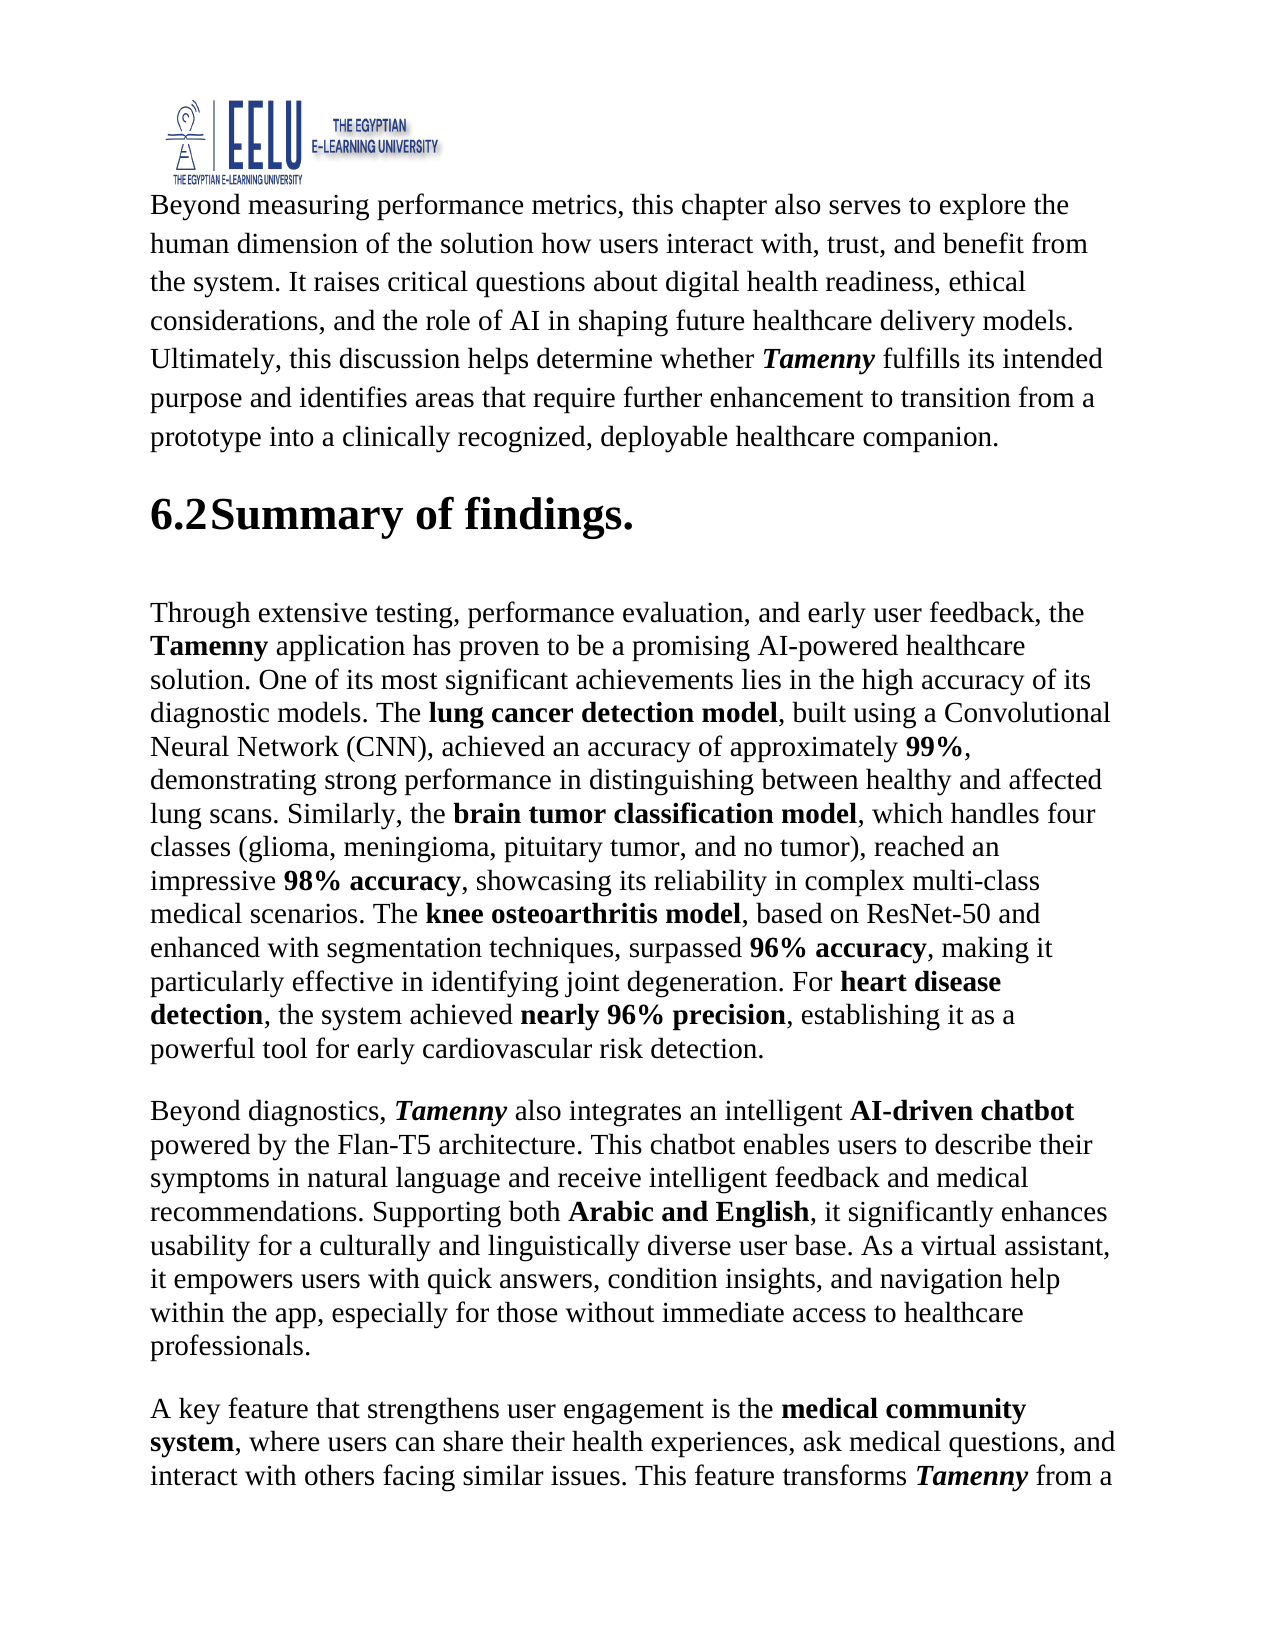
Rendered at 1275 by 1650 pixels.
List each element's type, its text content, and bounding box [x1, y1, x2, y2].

text Through extensive testing, performance evaluation, and early user feedback, the Tamenny application has proven to be a promising AI-powered healthcare solution. One of its most significant achievements lies in the high accuracy of its diagnostic models. The lung cancer detection model, built using a Convolutional Neural Network (CNN), achieved an accuracy of approximately 99%, demonstrating strong performance in distinguishing between healthy and affected lung scans. Similarly, the brain tumor classification model, which handles four classes (glioma, meningioma, pituitary tumor, and no tumor), reached an impressive 98% accuracy, showcasing its reliability in complex multi-class medical scenarios. The knee osteoarthritis model, based on ResNet-50 and enhanced with segmentation techniques, surpassed 96% accuracy, making it particularly effective in identifying joint degeneration. For heart disease detection, the system achieved nearly 96% precision, establishing it as a powerful tool for early cardiovascular risk detection. [150, 595, 1125, 1064]
subtitle Summary of findings. [150, 486, 1125, 539]
picture [150, 75, 444, 188]
text Beyond diagnostics, Tamenny also integrates an intelligent AI-driven chatbot powered by the Flan-T5 architecture. This chatbot enables users to describe their symptoms in natural language and receive intelligent feedback and medical recommendations. Supporting both Arabic and English, it significantly enhances usability for a culturally and linguistically diverse user base. As a virtual assistant, it empowers users with quick answers, condition insights, and navigation help within the app, especially for those without immediate access to healthcare professionals. [150, 1093, 1125, 1362]
text Beyond measuring performance metrics, this chapter also serves to explore the human dimension of the solution how users interact with, trust, and benefit from the system. It raises critical questions about digital health readiness, ethical considerations, and the role of AI in shaping future healthcare delivery models. Ultimately, this discussion helps determine whether Tamenny fulfills its intended purpose and identifies areas that require further enhancement to transition from a prototype into a clinically recognized, deployable healthcare companion. [150, 187, 1125, 452]
